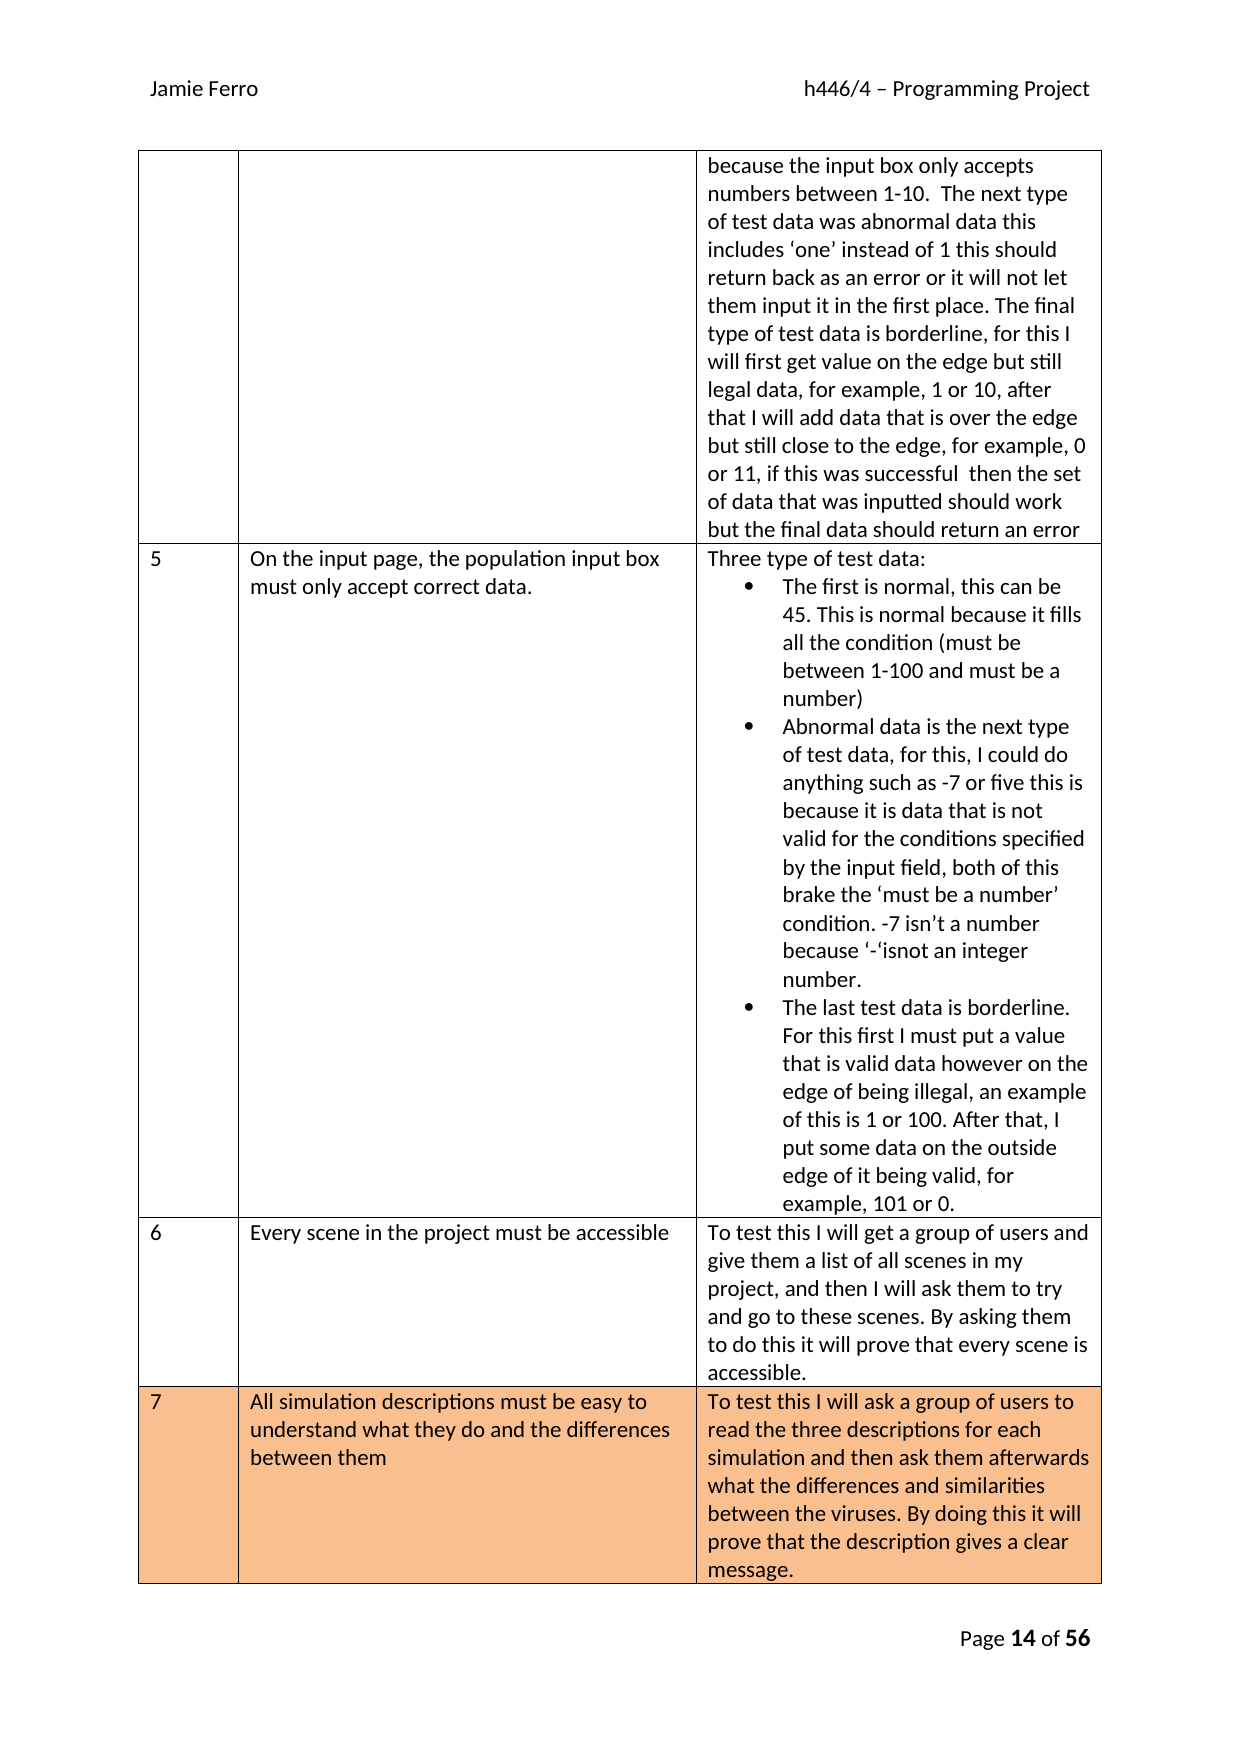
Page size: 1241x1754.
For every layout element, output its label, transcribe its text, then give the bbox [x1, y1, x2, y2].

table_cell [697, 151, 1101, 543]
table_cell 5 [139, 544, 238, 1217]
table_cell 6 [139, 1218, 238, 1386]
table_cell On the input page, the population input box must only accept correct data. [239, 544, 696, 1217]
table_cell All simulation descriptions must be easy to understand what they do and the differences between them [239, 1387, 696, 1583]
table_cell 4 [139, 151, 238, 543]
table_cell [239, 151, 696, 543]
table_cell Three type of test data: The first is normal, this can be 45. This is normal because it fills all the condition (must be between 1-100 and must be a number) Abnormal data is the next type of test data, for this, I could do anything such as -7 or five this is because it is data that is not valid for the conditions specified by the input field, both of this brake the ‘must be a number’ condition. -7 isn’t a number because ‘-‘isnot an integer number. The last test data is borderline. For this first I must put a value that is valid data however on the edge of being illegal, an example of this is 1 or 100. After that, I put some data on the outside edge of it being valid, for example, 101 or 0. [697, 544, 1101, 1217]
table_cell 7 [139, 1387, 238, 1583]
table_cell To test this I will ask a group of users to read the three descriptions for each simulation and then ask them afterwards what the differences and similarities between the viruses. By doing this it will prove that the description gives a clear message. [697, 1387, 1101, 1583]
table_cell To test this I will get a group of users and give them a list of all scenes in my project, and then I will ask them to try and go to these scenes. By asking them to do this it will prove that every scene is accessible. [697, 1218, 1101, 1386]
table_cell Every scene in the project must be accessible [239, 1218, 696, 1386]
